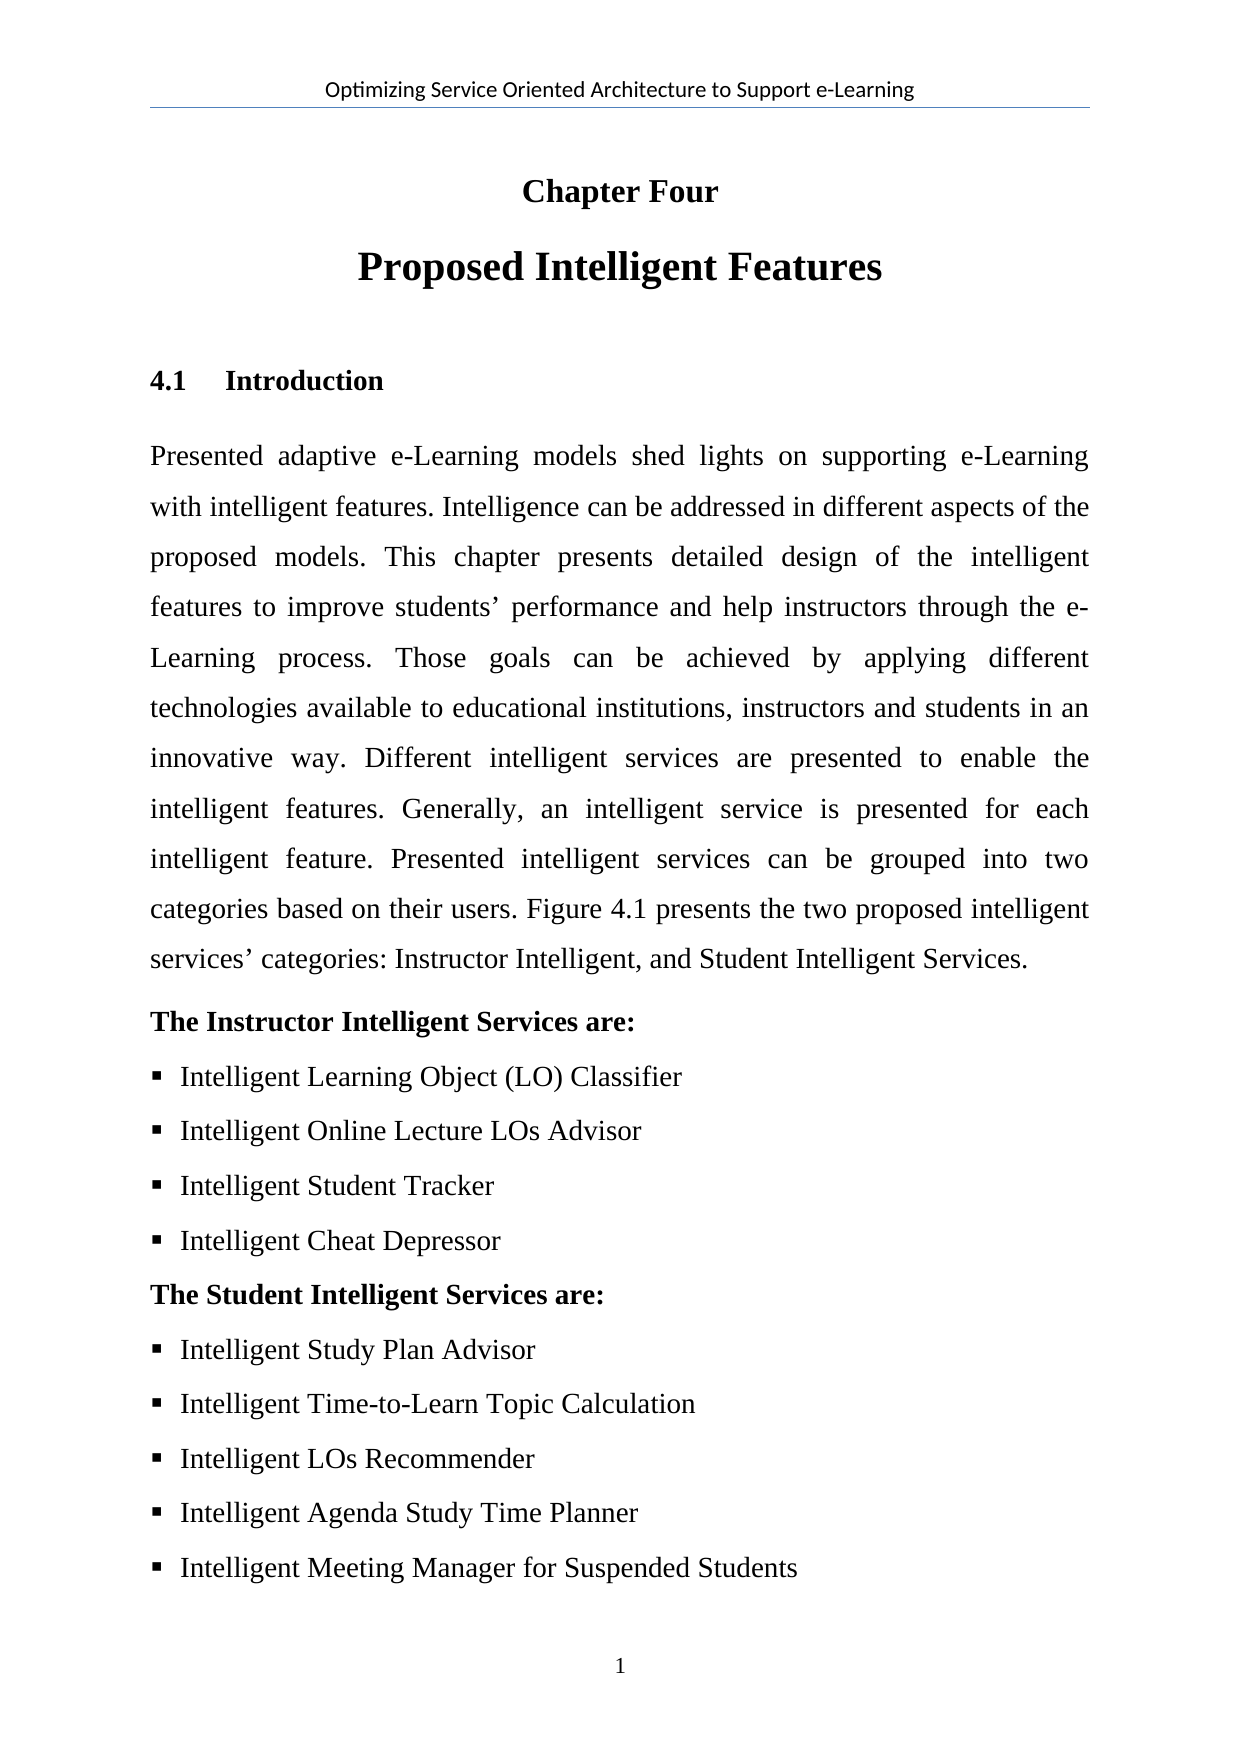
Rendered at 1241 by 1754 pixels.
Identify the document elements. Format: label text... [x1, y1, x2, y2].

text Chapter Four [150, 171, 1090, 210]
list The Student Intelligent Services are: [150, 1277, 1090, 1311]
list Intelligent Learning Object (LO) Classifier [150, 1059, 1090, 1093]
list Intelligent LOs Recommender [150, 1441, 1090, 1474]
list Intelligent Student Tracker [150, 1168, 1090, 1202]
subtitle Introduction [150, 363, 1090, 397]
text The Instructor Intelligent Services are: [150, 1004, 1090, 1038]
list Intelligent Study Plan Advisor [150, 1332, 1090, 1365]
list Intelligent Meeting Manager for Suspended Students [150, 1550, 1090, 1584]
list Intelligent Cheat Depressor [150, 1223, 1090, 1256]
text Presented adaptive e-Learning models shed lights on supporting e-Learning with intelligent features. Intelligence can be addressed in different aspects of the proposed models. This chapter presents detailed design of the intelligent features to improve students’ performance and help instructors through the e-Learning process. Those goals can be achieved by applying different technologies available to educational institutions, instructors and students in an innovative way. Different intelligent services are presented to enable the intelligent features. Generally, an intelligent service is presented for each intelligent feature. Presented intelligent services can be grouped into two categories based on their users. Figure 4.1 presents the two proposed intelligent services’ categories: Instructor Intelligent, and Student Intelligent Services. [150, 438, 1090, 975]
list Intelligent Agenda Study Time Planner [150, 1496, 1090, 1529]
list Intelligent Time-to-Learn Topic Calculation [150, 1386, 1090, 1420]
list Intelligent Online Lecture LOs Advisor [150, 1113, 1090, 1147]
text Proposed Intelligent Features [150, 241, 1090, 289]
